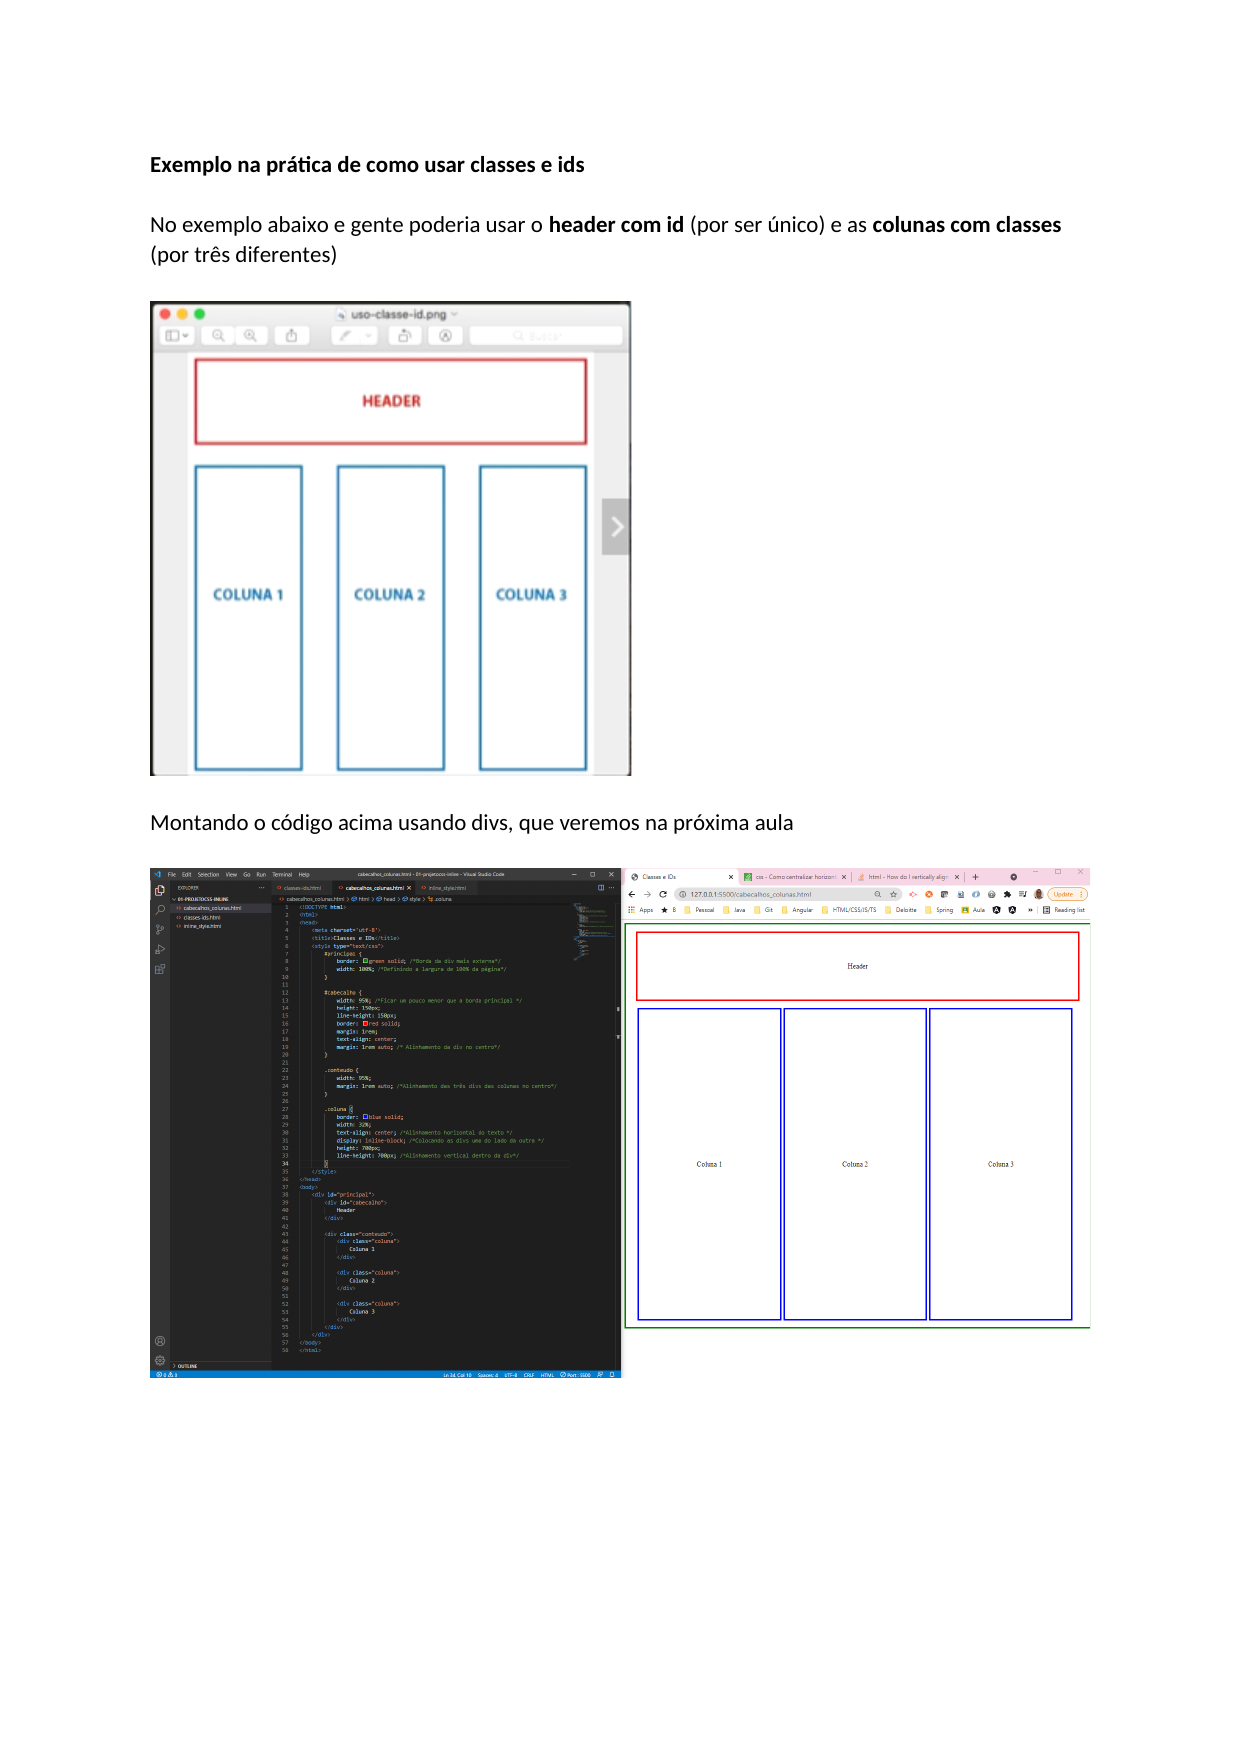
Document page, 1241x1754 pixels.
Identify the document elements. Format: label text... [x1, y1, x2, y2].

picture [150, 868, 1091, 1378]
text Exemplo na prática de como usar classes e ids [150, 150, 1090, 178]
picture [150, 301, 632, 776]
text No exemplo abaixo e gente poderia usar o header com id (por ser único) e as colunas com classes (por três diferentes) [150, 210, 1090, 269]
text Montando o código acima usando divs, que veremos na próxima aula [150, 808, 1090, 836]
